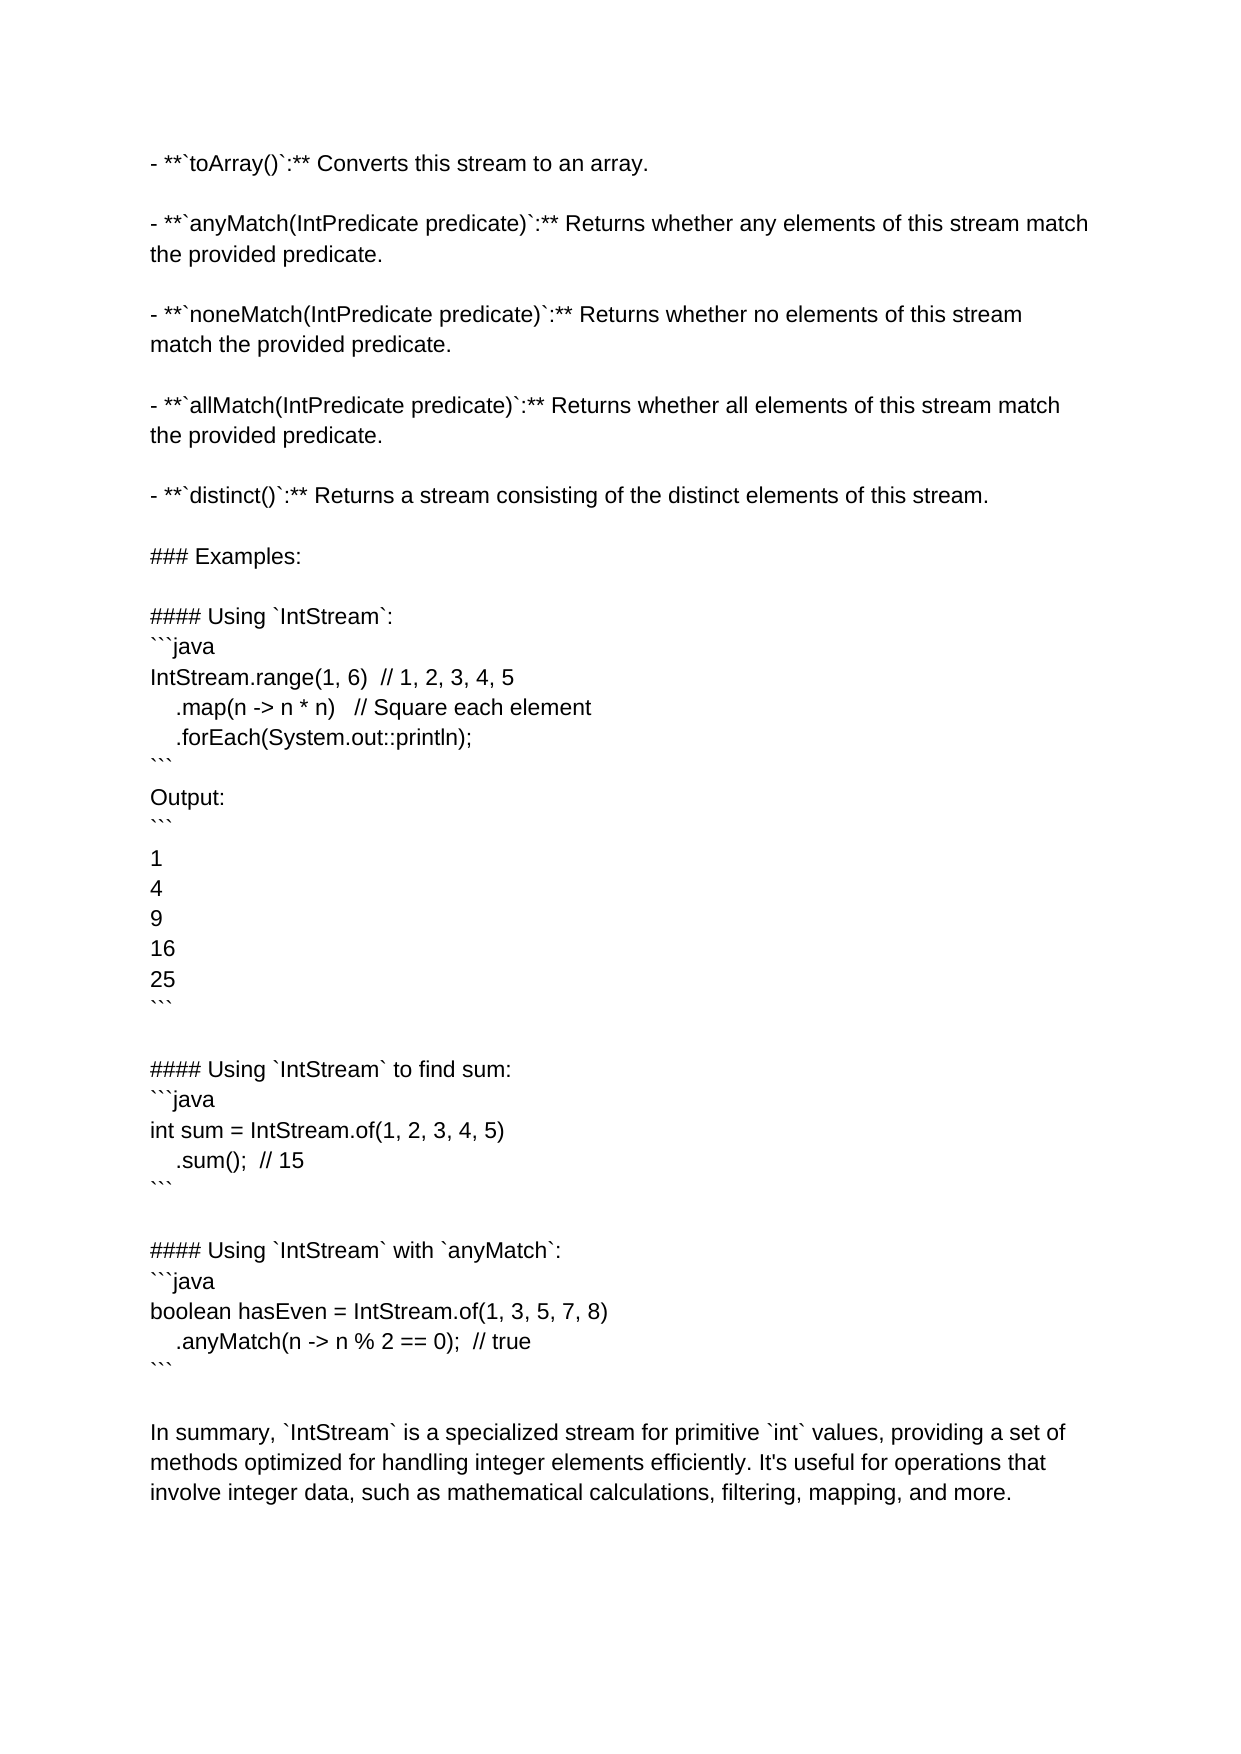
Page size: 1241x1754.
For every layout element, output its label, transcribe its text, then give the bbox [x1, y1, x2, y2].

text ``` [150, 996, 1090, 1022]
text ``` [150, 814, 1090, 841]
text boolean hasEven = IntStream.of(1, 3, 5, 7, 8) [150, 1298, 1090, 1324]
text 9 [150, 905, 1090, 932]
text .map(n -> n * n) // Square each element [150, 694, 1090, 720]
text IntStream.range(1, 6) // 1, 2, 3, 4, 5 [150, 663, 1090, 690]
text .sum(); // 15 [150, 1147, 1090, 1173]
text 25 [150, 966, 1090, 992]
text - **`toArray()`:** Converts this stream to an array. [150, 150, 1090, 176]
text int sum = IntStream.of(1, 2, 3, 4, 5) [150, 1117, 1090, 1143]
text - **`anyMatch(IntPredicate predicate)`:** Returns whether any elements of this stream match the provided predicate. [150, 210, 1090, 267]
text - **`allMatch(IntPredicate predicate)`:** Returns whether all elements of this stream match the provided predicate. [150, 392, 1090, 448]
text .forEach(System.out::println); [150, 724, 1090, 750]
text Output: [150, 784, 1090, 811]
text ### Examples: [150, 543, 1090, 569]
text 1 [150, 845, 1090, 871]
text #### Using `IntStream`: [150, 603, 1090, 629]
text ``` [150, 1358, 1090, 1385]
text - **`noneMatch(IntPredicate predicate)`:** Returns whether no elements of this stream match the provided predicate. [150, 301, 1090, 358]
text .anyMatch(n -> n % 2 == 0); // true [150, 1328, 1090, 1354]
text 4 [150, 875, 1090, 901]
text 16 [150, 935, 1090, 962]
text - **`distinct()`:** Returns a stream consisting of the distinct elements of this stream. [150, 482, 1090, 509]
text ``` [150, 754, 1090, 781]
text #### Using `IntStream` to find sum: [150, 1056, 1090, 1083]
text ```java [150, 1268, 1090, 1294]
text In summary, `IntStream` is a specialized stream for primitive `int` values, providing a set of methods optimized for handling integer elements efficiently. It's useful for operations that involve integer data, such as mathematical calculations, filtering, mapping, and more. [150, 1419, 1090, 1506]
text #### Using `IntStream` with `anyMatch`: [150, 1237, 1090, 1264]
text ```java [150, 633, 1090, 660]
text ``` [150, 1177, 1090, 1203]
text ```java [150, 1086, 1090, 1113]
